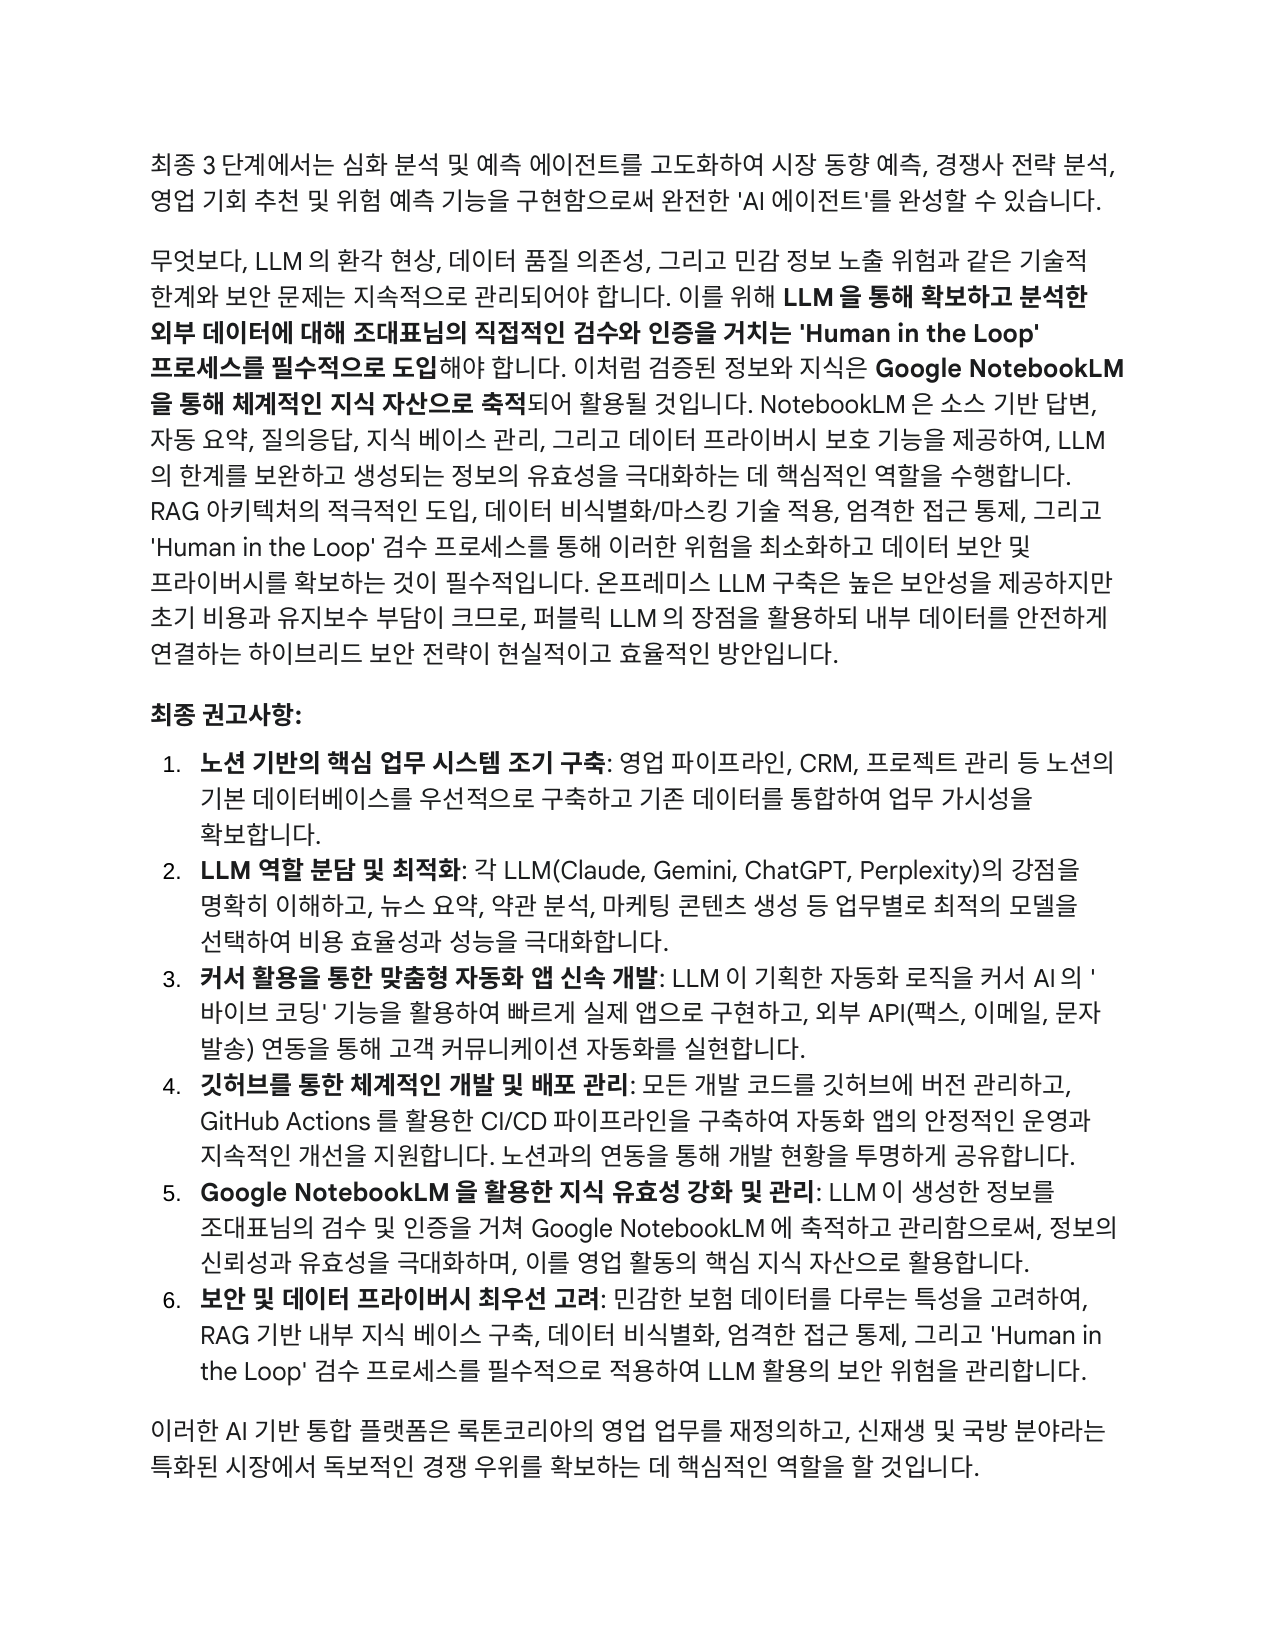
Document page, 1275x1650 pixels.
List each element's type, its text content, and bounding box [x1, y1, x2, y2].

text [150, 150, 1125, 217]
list LLM 역할 분담 및 최적화: 각 LLM(Claude, Gemini, ChatGPT, Perplexity)의 강점을 명확히 이해하고, 뉴스 요약, 약관 분석, 마케팅 콘텐츠 생성 등 업무별로 최적의 모델을 선택하여 비용 효율성과 성능을 극대화합니다. [162, 856, 1125, 958]
list 보안 및 데이터 프라이버시 최우선 고려: 민감한 보험 데이터를 다루는 특성을 고려하여, RAG 기반 내부 지식 베이스 구축, 데이터 비식별화, 엄격한 접근 통제, 그리고 'Human in the Loop' 검수 프로세스를 필수적으로 적용하여 LLM 활용의 보안 위험을 관리합니다. [162, 1284, 1125, 1387]
text 무엇보다, LLM의 환각 현상, 데이터 품질 의존성, 그리고 민감 정보 노출 위험과 같은 기술적 한계와 보안 문제는 지속적으로 관리되어야 합니다. 이를 위해 LLM을 통해 확보하고 분석한 외부 데이터에 대해 조대표님의 직접적인 검수와 인증을 거치는 'Human in the Loop' 프로세스를 필수적으로 도입해야 합니다. 이처럼 검증된 정보와 지식은 Google NotebookLM을 통해 체계적인 지식 자산으로 축적되어 활용될 것입니다. NotebookLM은 소스 기반 답변, 자동 요약, 질의응답, 지식 베이스 관리, 그리고 데이터 프라이버시 보호 기능을 제공하여, LLM의 한계를 보완하고 생성되는 정보의 유효성을 극대화하는 데 핵심적인 역할을 수행합니다. RAG 아키텍처의 적극적인 도입, 데이터 비식별화/마스킹 기술 적용, 엄격한 접근 통제, 그리고 'Human in the Loop' 검수 프로세스를 통해 이러한 위험을 최소화하고 데이터 보안 및 프라이버시를 확보하는 것이 필수적입니다. 온프레미스 LLM 구축은 높은 보안성을 제공하지만 초기 비용과 유지보수 부담이 크므로, 퍼블릭 LLM의 장점을 활용하되 내부 데이터를 안전하게 연결하는 하이브리드 보안 전략이 현실적이고 효율적인 방안입니다. [150, 246, 1125, 671]
text 이러한 AI 기반 통합 플랫폼은 록톤코리아의 영업 업무를 재정의하고, 신재생 및 국방 분야라는 특화된 시장에서 독보적인 경쟁 우위를 확보하는 데 핵심적인 역할을 할 것입니다. [150, 1417, 1125, 1484]
list 깃허브를 통한 체계적인 개발 및 배포 관리: 모든 개발 코드를 깃허브에 버전 관리하고, GitHub Actions를 활용한 CI/CD 파이프라인을 구축하여 자동화 앱의 안정적인 운영과 지속적인 개선을 지원합니다. 노션과의 연동을 통해 개발 현황을 투명하게 공유합니다. [162, 1070, 1125, 1173]
list 노션 기반의 핵심 업무 시스템 조기 구축: 영업 파이프라인, CRM, 프로젝트 관리 등 노션의 기본 데이터베이스를 우선적으로 구축하고 기존 데이터를 통합하여 업무 가시성을 확보합니다. [162, 748, 1125, 851]
text 최종 권고사항: [150, 700, 1125, 732]
list Google NotebookLM을 활용한 지식 유효성 강화 및 관리: LLM이 생성한 정보를 조대표님의 검수 및 인증을 거쳐 Google NotebookLM에 축적하고 관리함으로써, 정보의 신뢰성과 유효성을 극대화하며, 이를 영업 활동의 핵심 지식 자산으로 활용합니다. [162, 1177, 1125, 1280]
list 커서 활용을 통한 맞춤형 자동화 앱 신속 개발: LLM이 기획한 자동화 로직을 커서 AI의 '바이브 코딩' 기능을 활용하여 빠르게 실제 앱으로 구현하고, 외부 API(팩스, 이메일, 문자 발송) 연동을 통해 고객 커뮤니케이션 자동화를 실현합니다. [162, 963, 1125, 1066]
